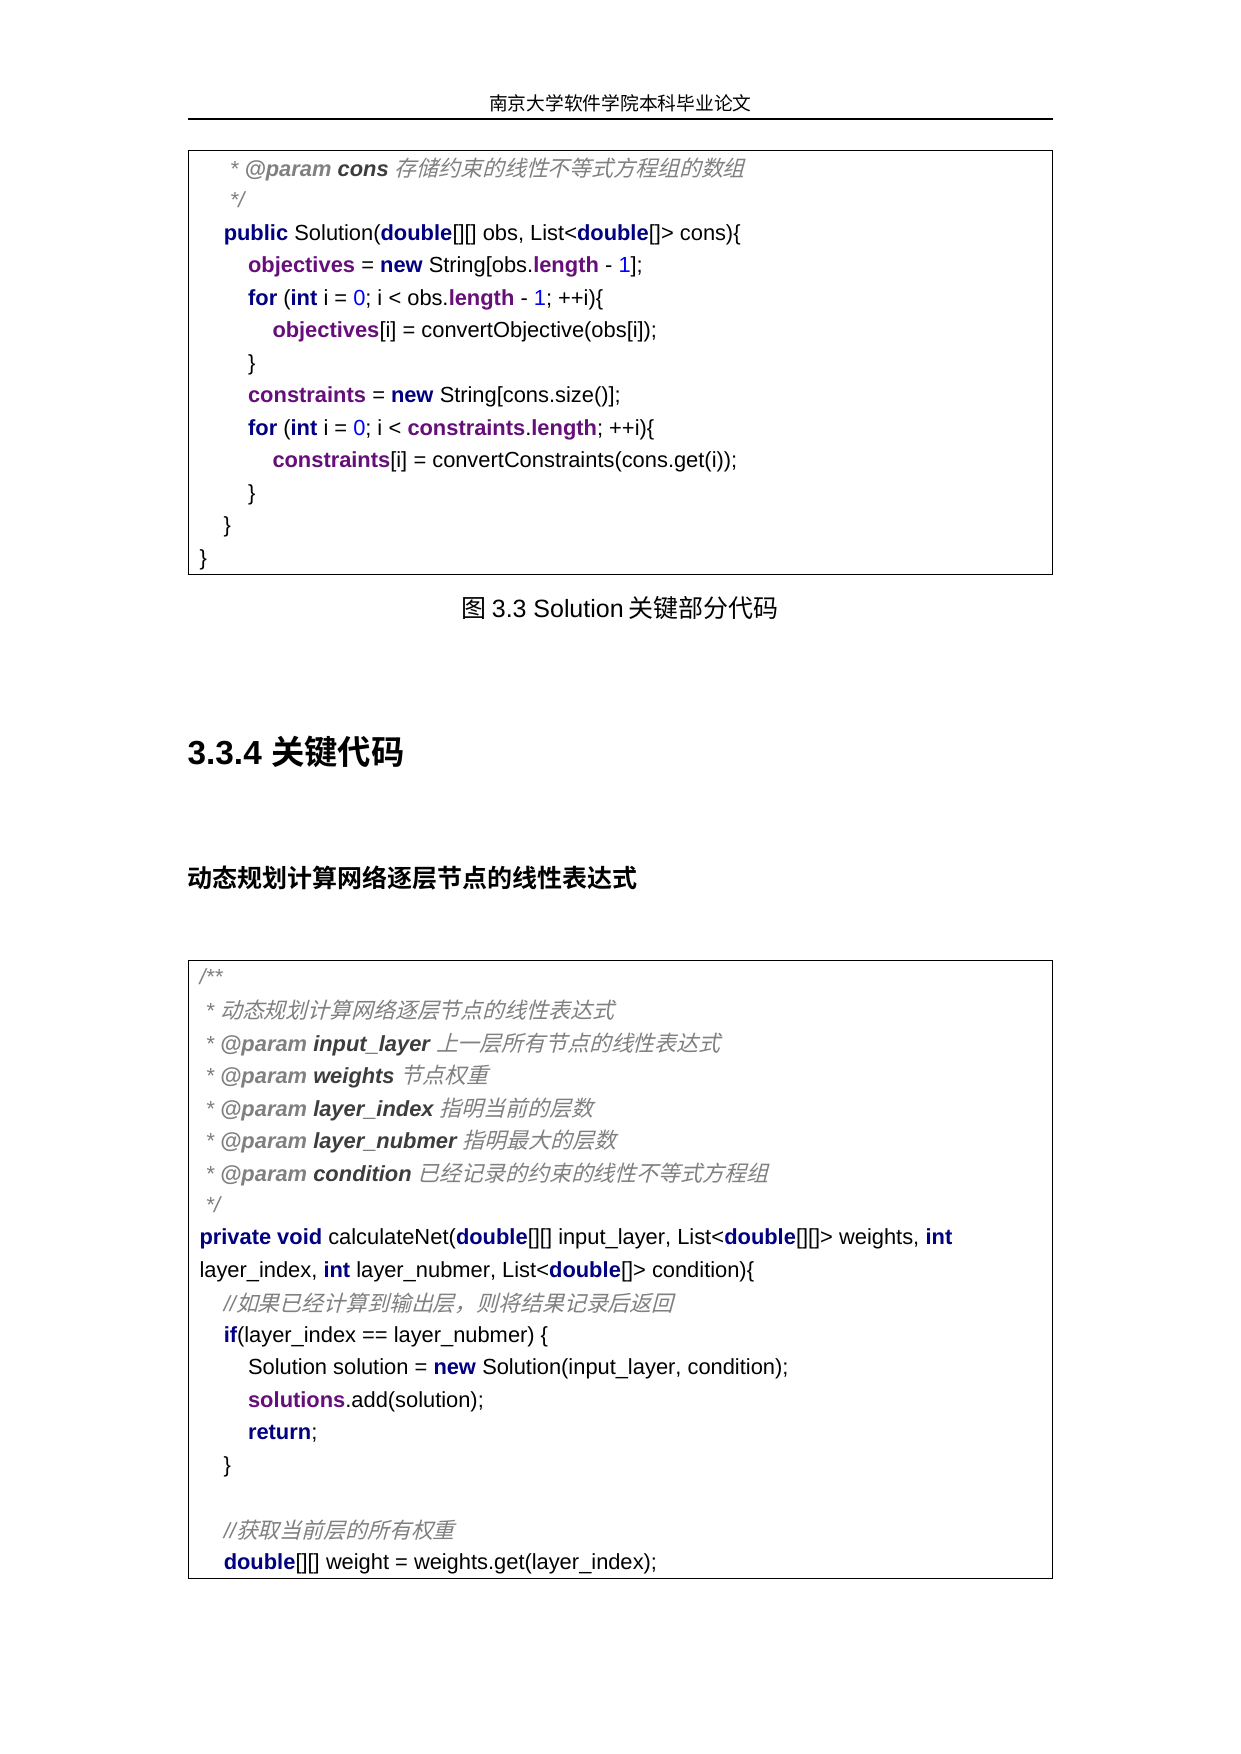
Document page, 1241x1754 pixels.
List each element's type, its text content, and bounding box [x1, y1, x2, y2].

text 图3.3 Solution关键部分代码 [187, 575, 1053, 639]
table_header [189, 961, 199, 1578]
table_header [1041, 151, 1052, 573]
text 动态规划计算网络逐层节点的线性表达式 [187, 844, 1053, 909]
subtitle 3.3.4 关键代码 [187, 717, 1053, 782]
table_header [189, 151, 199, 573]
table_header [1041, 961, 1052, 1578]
